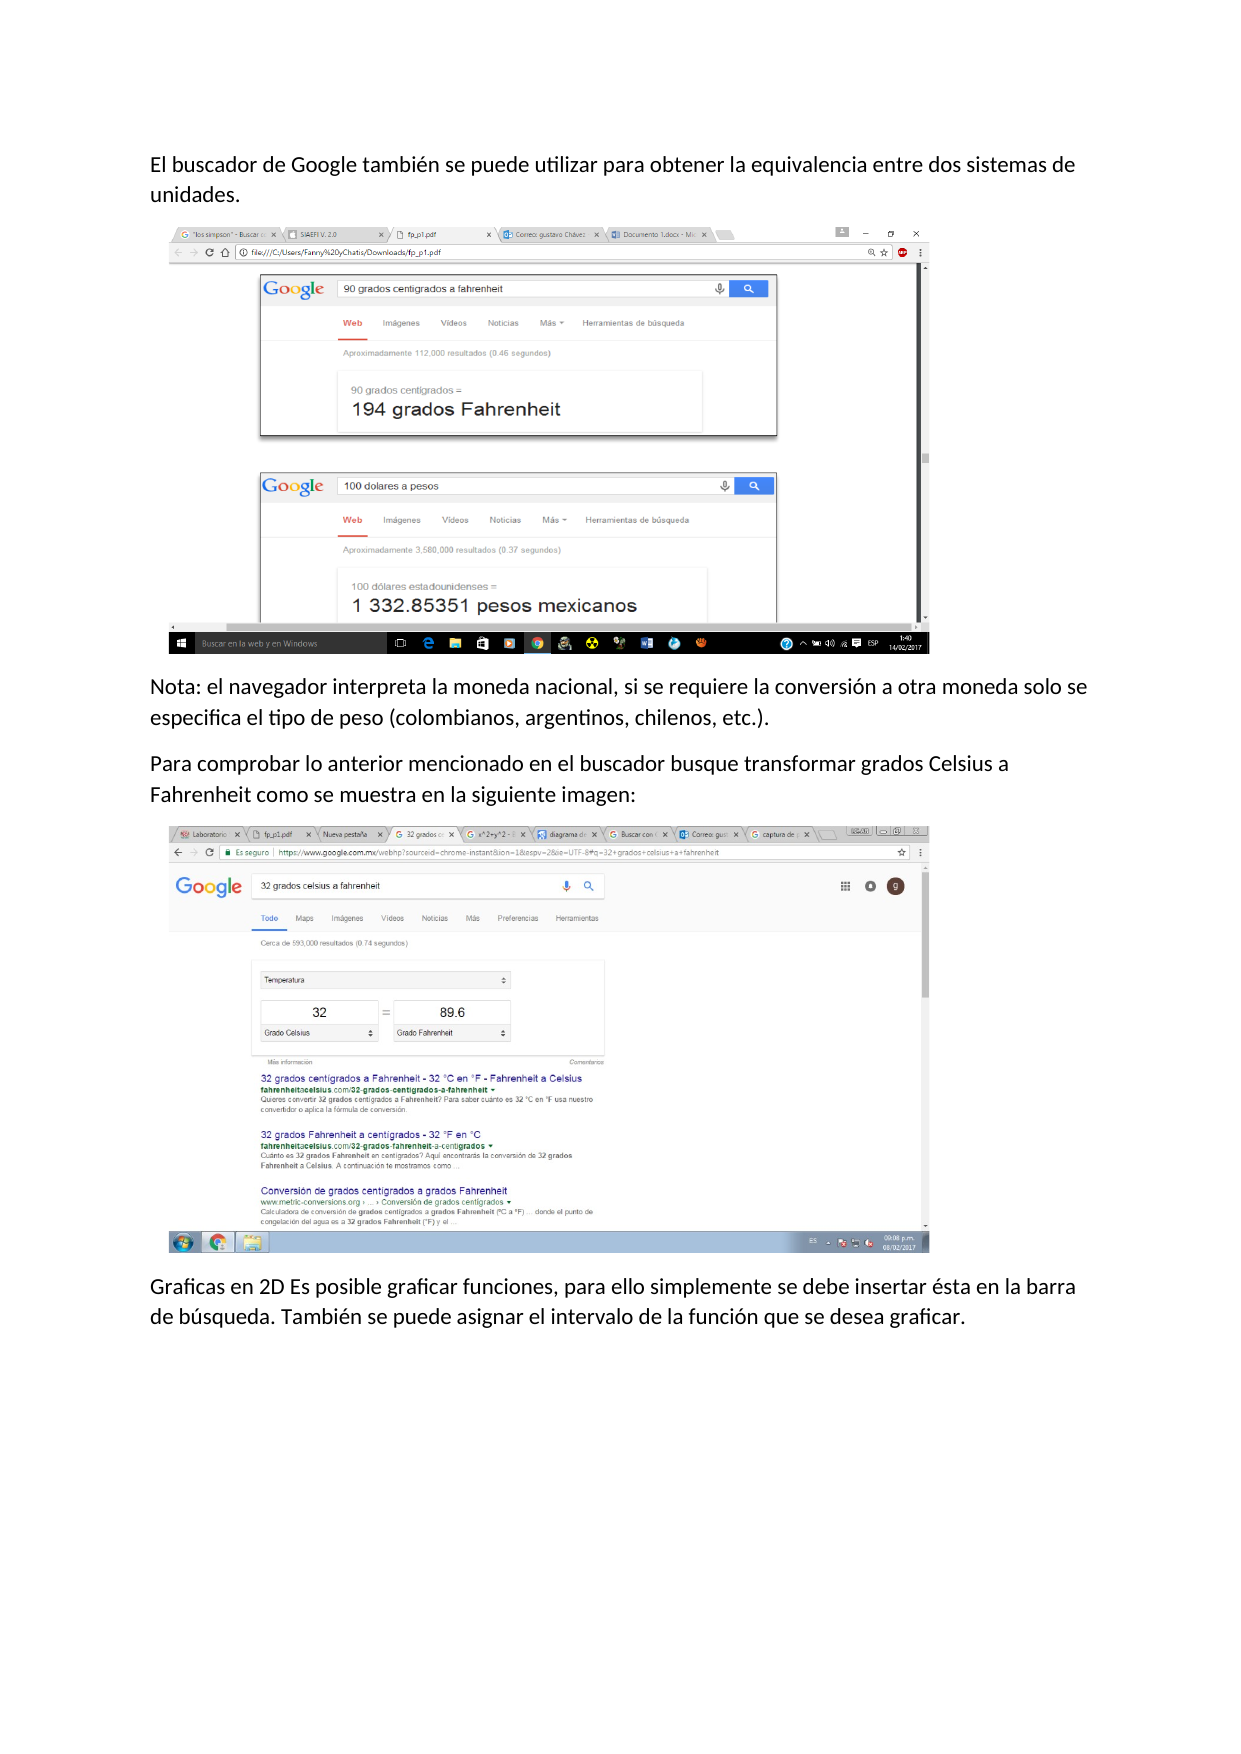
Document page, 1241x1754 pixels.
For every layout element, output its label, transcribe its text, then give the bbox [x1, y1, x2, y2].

text Para comprobar lo anterior mencionado en el buscador busque transformar grados Celsius a Fahrenheit como se muestra en la siguiente imagen: [150, 749, 1090, 808]
text El buscador de Google también se puede utilizar para obtener la equivalencia entre dos sistemas de unidades. [150, 150, 1090, 208]
text Nota: el navegador interpreta la moneda nacional, si se requiere la conversión a otra moneda solo se especifica el tipo de peso (colombianos, argentinos, chilenos, etc.). [150, 672, 1090, 731]
text Graficas en 2D Es posible graficar funciones, para ello simplemente se debe insertar ésta en la barra de búsqueda. También se puede asignar el intervalo de la función que se desea graficar. [150, 1272, 1090, 1330]
